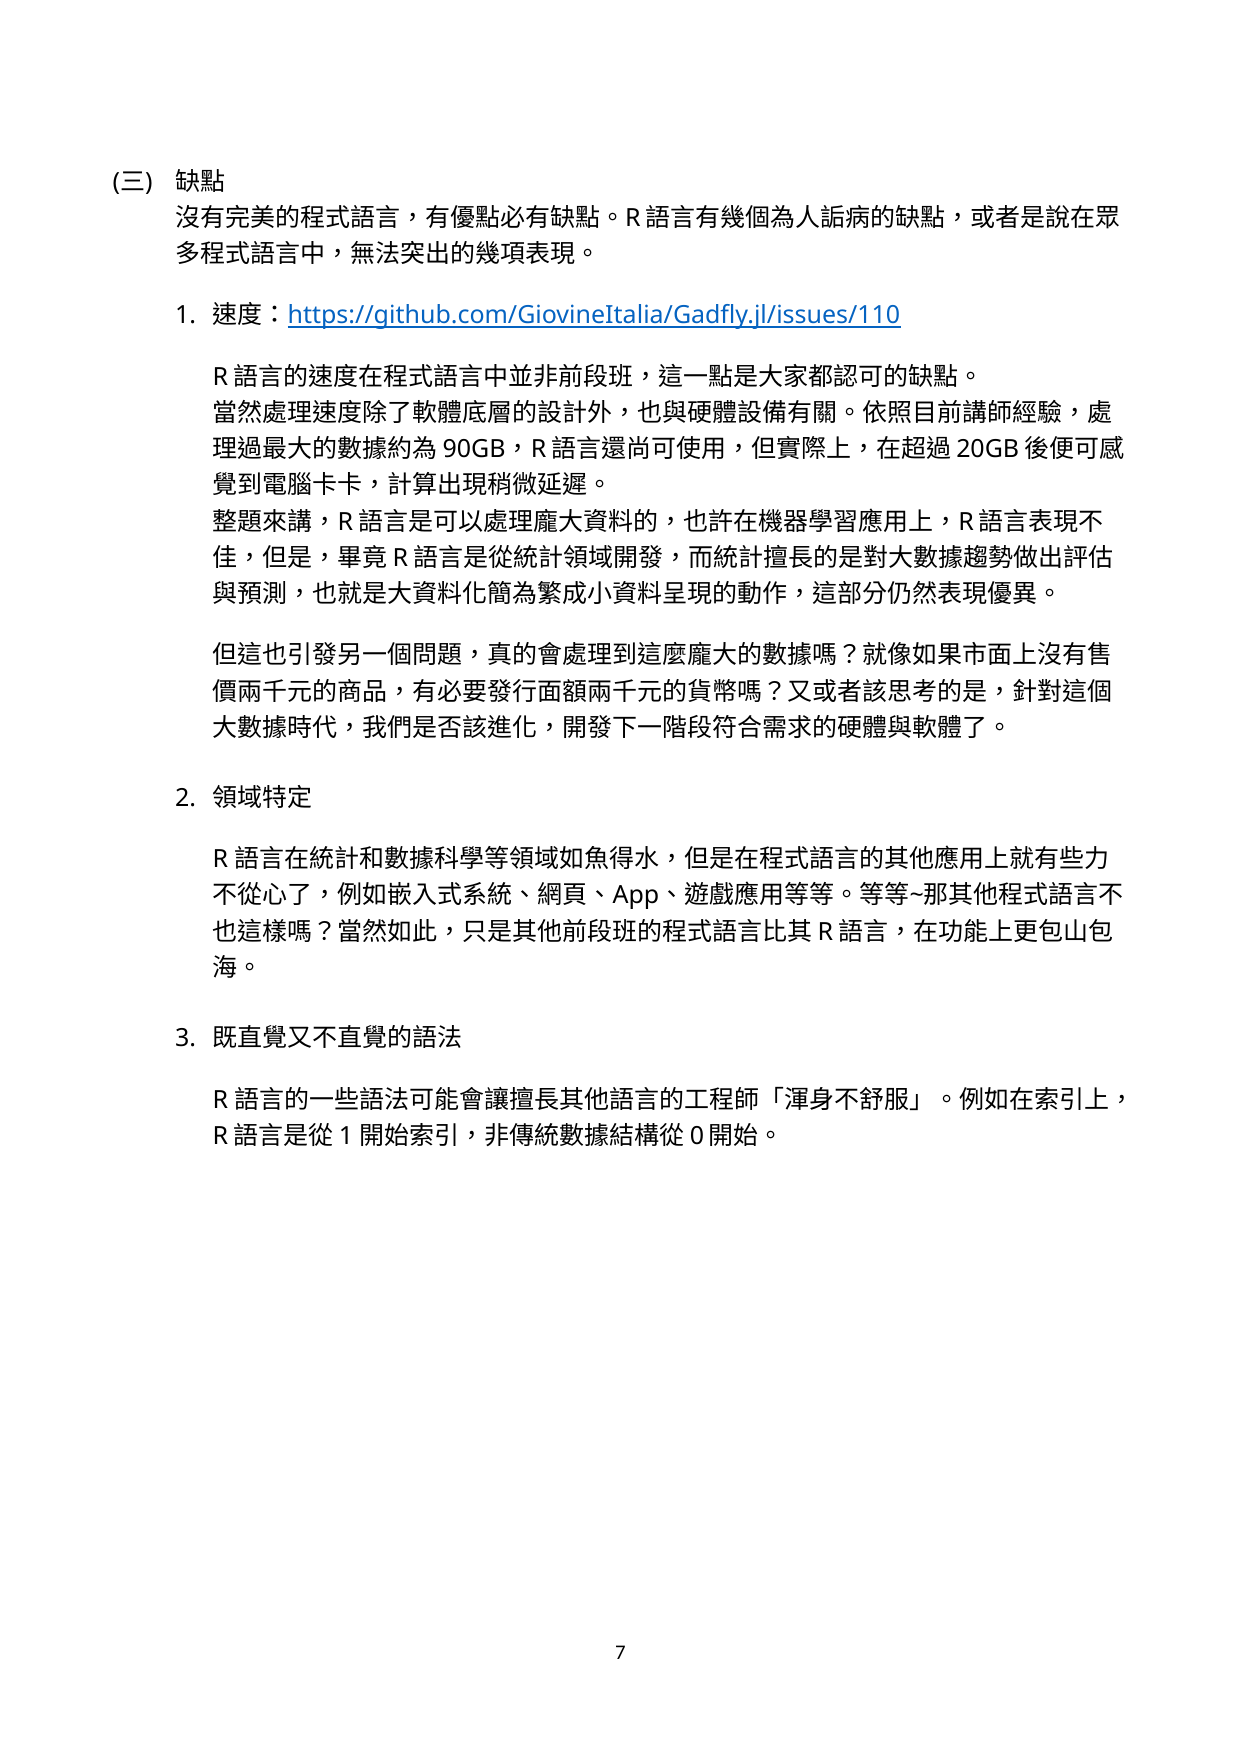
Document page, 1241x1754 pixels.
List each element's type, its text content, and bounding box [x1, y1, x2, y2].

list 缺點 [112, 161, 1128, 197]
list R 語言在統計和數據科學等領域如魚得水，但是在程式語言的其他應用上就有些力不從心了，例如嵌入式系統、網頁、App、遊戲應用等等。等等~那其他程式語言不也這樣嗎？當然如此，只是其他前段班的程式語言比其R語言，在功能上更包山包海。 [212, 839, 1128, 984]
list 整題來講，R語言是可以處理龐大資料的，也許在機器學習應用上，R語言表現不佳，但是，畢竟R語言是從統計領域開發，而統計擅長的是對大數據趨勢做出評估與預測，也就是大資料化簡為繁成小資料呈現的動作，這部分仍然表現優異。 [212, 501, 1128, 610]
list 但這也引發另一個問題，真的會處理到這麼龐大的數據嗎？就像如果市面上沒有售價兩千元的商品，有必要發行面額兩千元的貨幣嗎？又或者該思考的是，針對這個大數據時代，我們是否該進化，開發下一階段符合需求的硬體與軟體了。 [212, 635, 1128, 743]
list 既直覺又不直覺的語法 [175, 1018, 1128, 1054]
list 沒有完美的程式語言，有優點必有缺點。R語言有幾個為人詬病的缺點，或者是說在眾多程式語言中，無法突出的幾項表現。 [175, 197, 1128, 270]
list R語言的速度在程式語言中並非前段班，這一點是大家都認可的缺點。 [212, 356, 1128, 392]
list 領域特定 [175, 777, 1128, 814]
list R 語言的一些語法可能會讓擅長其他語言的工程師「渾身不舒服」。例如在索引上，R語言是從 1 開始索引，非傳統數據結構從0開始。 [212, 1079, 1128, 1152]
list 當然處理速度除了軟體底層的設計外，也與硬體設備有關。依照目前講師經驗，處理過最大的數據約為90GB，R語言還尚可使用，但實際上，在超過20GB後便可感覺到電腦卡卡，計算出現稍微延遲。 [212, 392, 1128, 501]
list 速度：https://github.com/GiovineItalia/Gadfly.jl/issues/110 [175, 295, 1128, 331]
